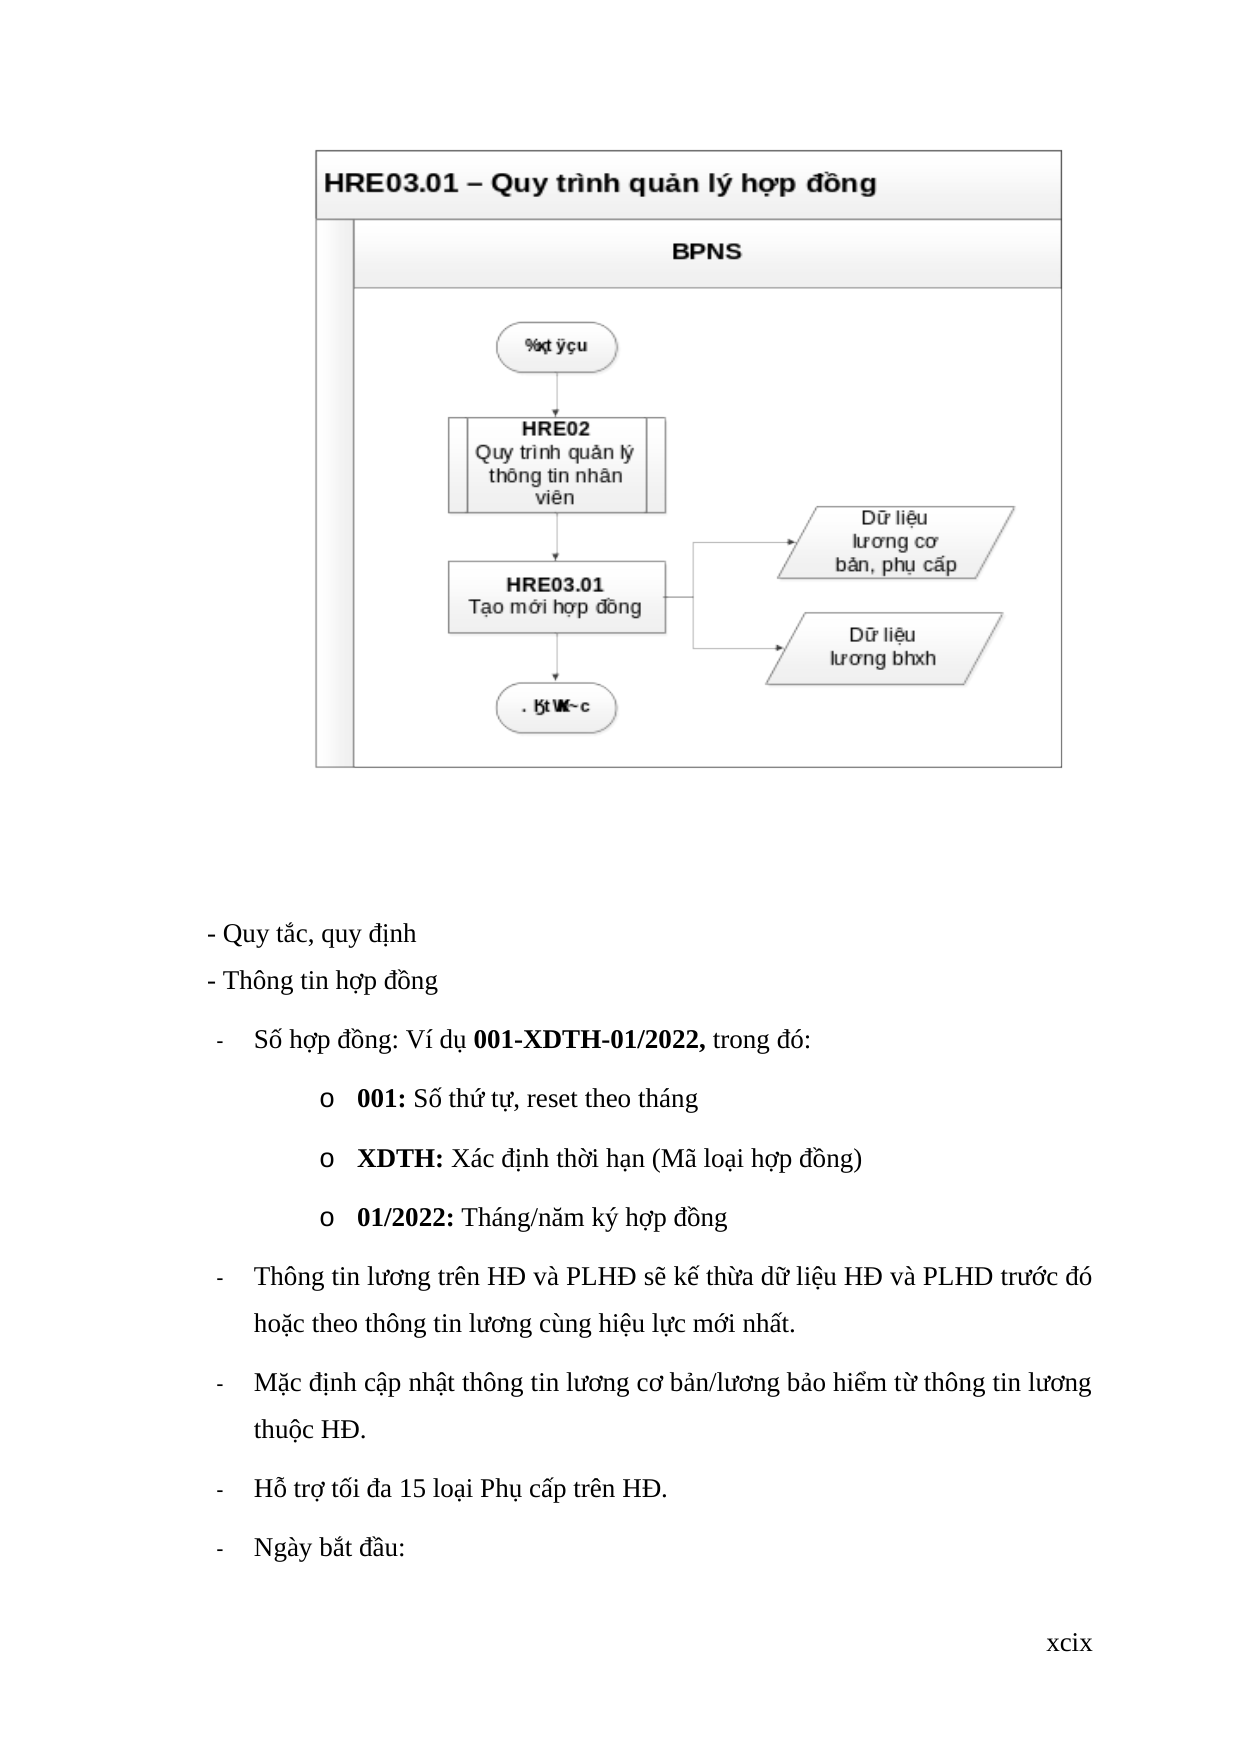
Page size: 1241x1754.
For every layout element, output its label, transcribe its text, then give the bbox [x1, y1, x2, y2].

list 001: Số thứ tự, reset theo tháng [319, 1082, 1092, 1114]
list XDTH: Xác định thời hạn (Mã loại hợp đồng) [319, 1142, 1092, 1173]
list Số hợp đồng: Ví dụ 001-XDTH-01/2022, trong đó: [216, 1023, 1092, 1054]
text - Thông tin hợp đồng [207, 964, 1092, 995]
list Hỗ trợ tối đa 15 loại Phụ cấp trên HĐ. [216, 1472, 1092, 1503]
text - Quy tắc, quy định [207, 917, 1092, 948]
list 01/2022: Tháng/năm ký hợp đồng [319, 1201, 1092, 1232]
list Thông tin lương trên HĐ và PLHĐ sẽ kế thừa dữ liệu HĐ và PLHD trước đó hoặc theo thông tin lương cùng hiệu lực mới nhất. [216, 1261, 1092, 1338]
list Ngày bắt đầu: [216, 1531, 1092, 1562]
list Mặc định cập nhật thông tin lương cơ bản/lương bảo hiểm từ thông tin lương thuộc HĐ. [216, 1366, 1092, 1444]
